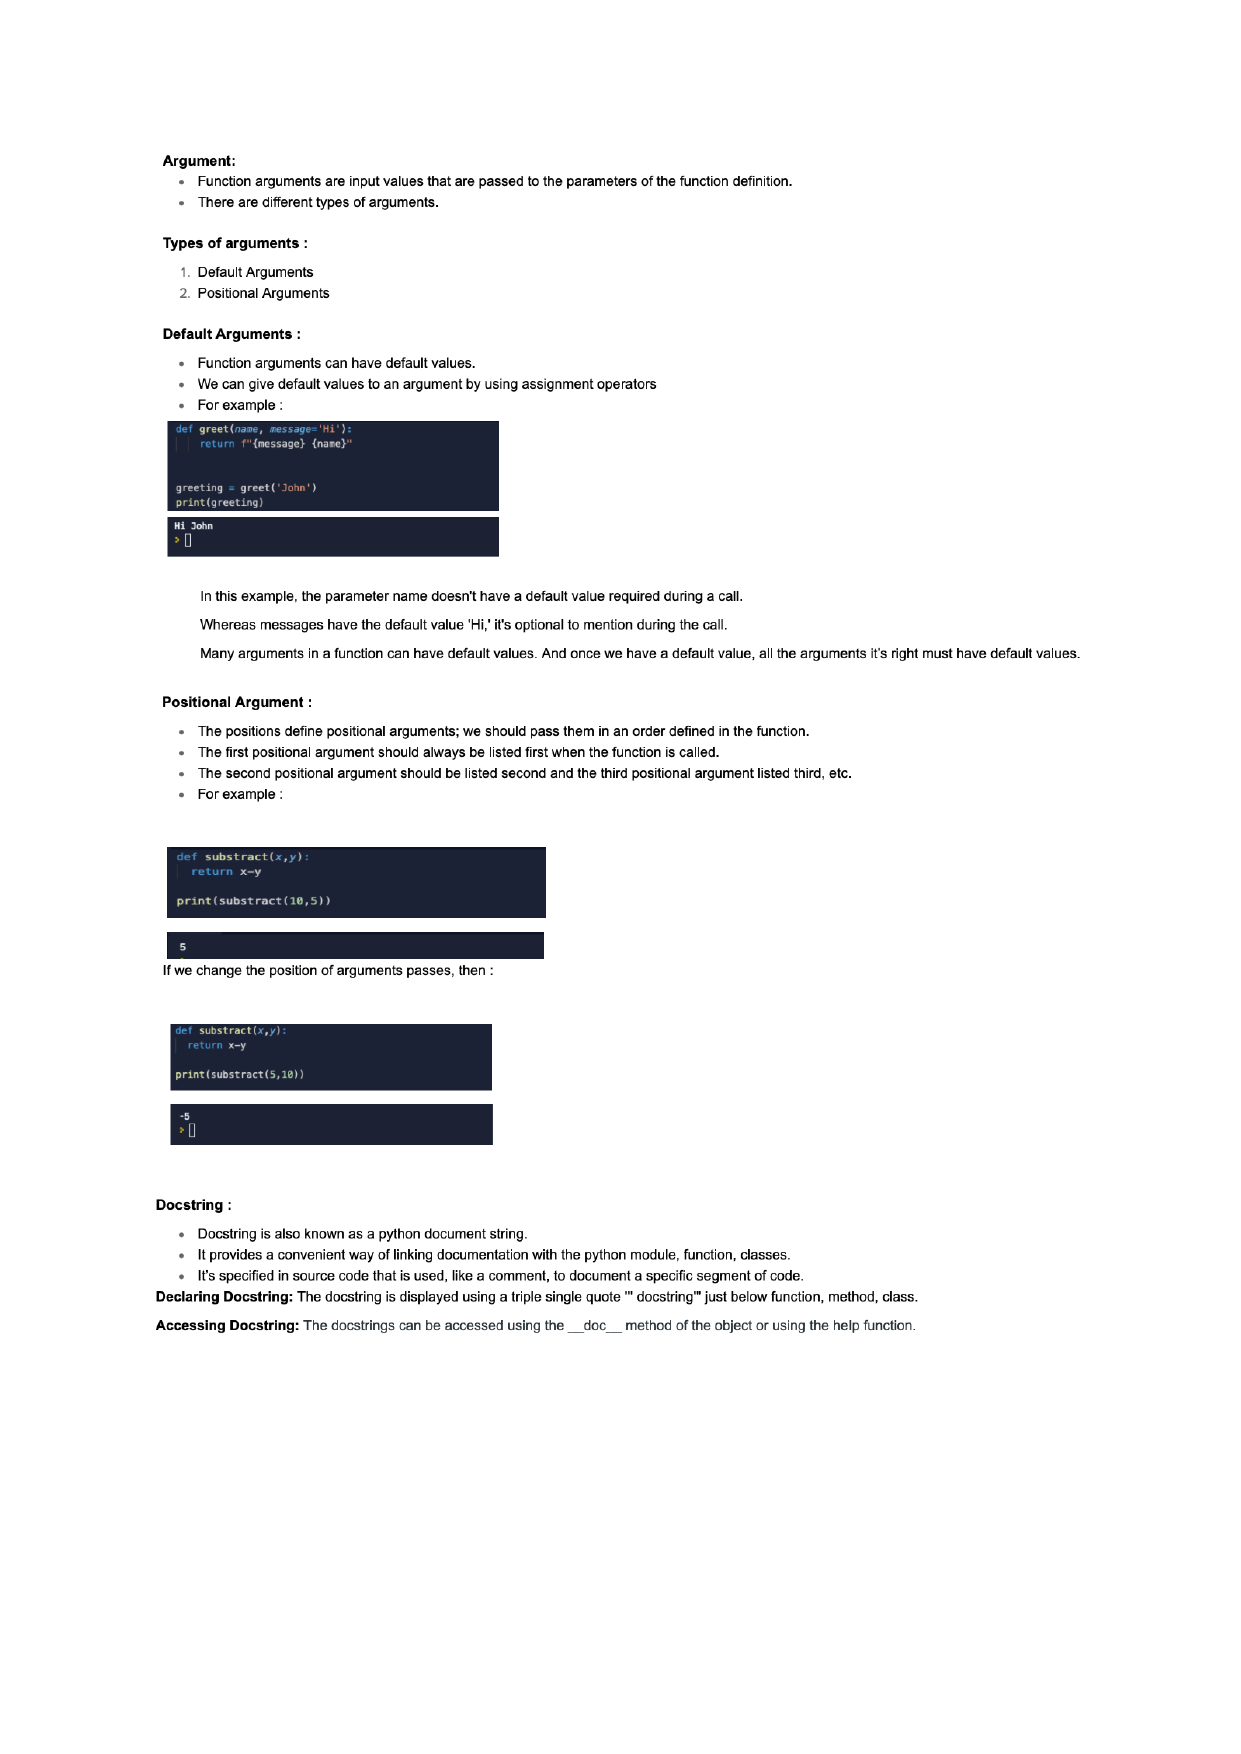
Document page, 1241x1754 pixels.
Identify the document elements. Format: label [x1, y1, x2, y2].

picture [150, 150, 1091, 1336]
